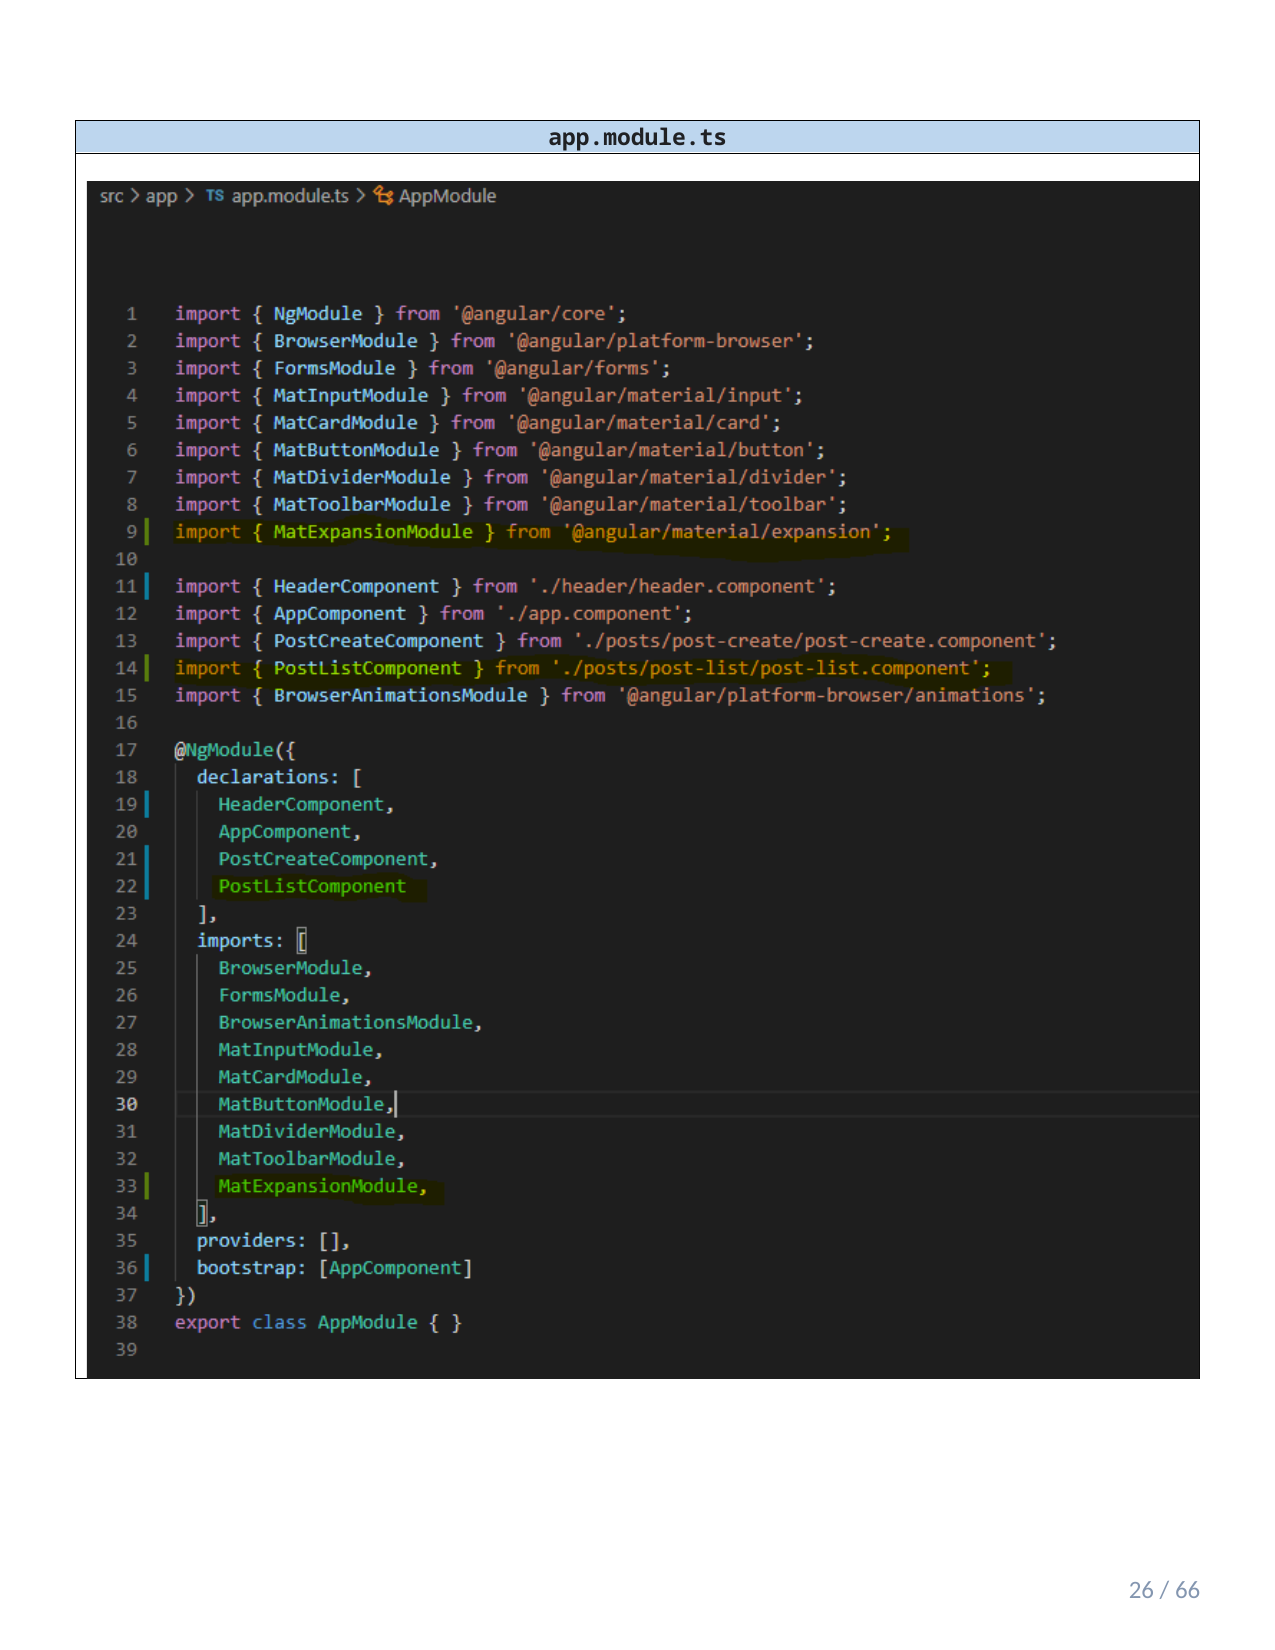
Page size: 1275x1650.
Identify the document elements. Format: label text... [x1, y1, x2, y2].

table_cell [76, 154, 1199, 1378]
picture [86, 181, 1200, 1379]
table_header app.module.ts [76, 121, 1199, 152]
